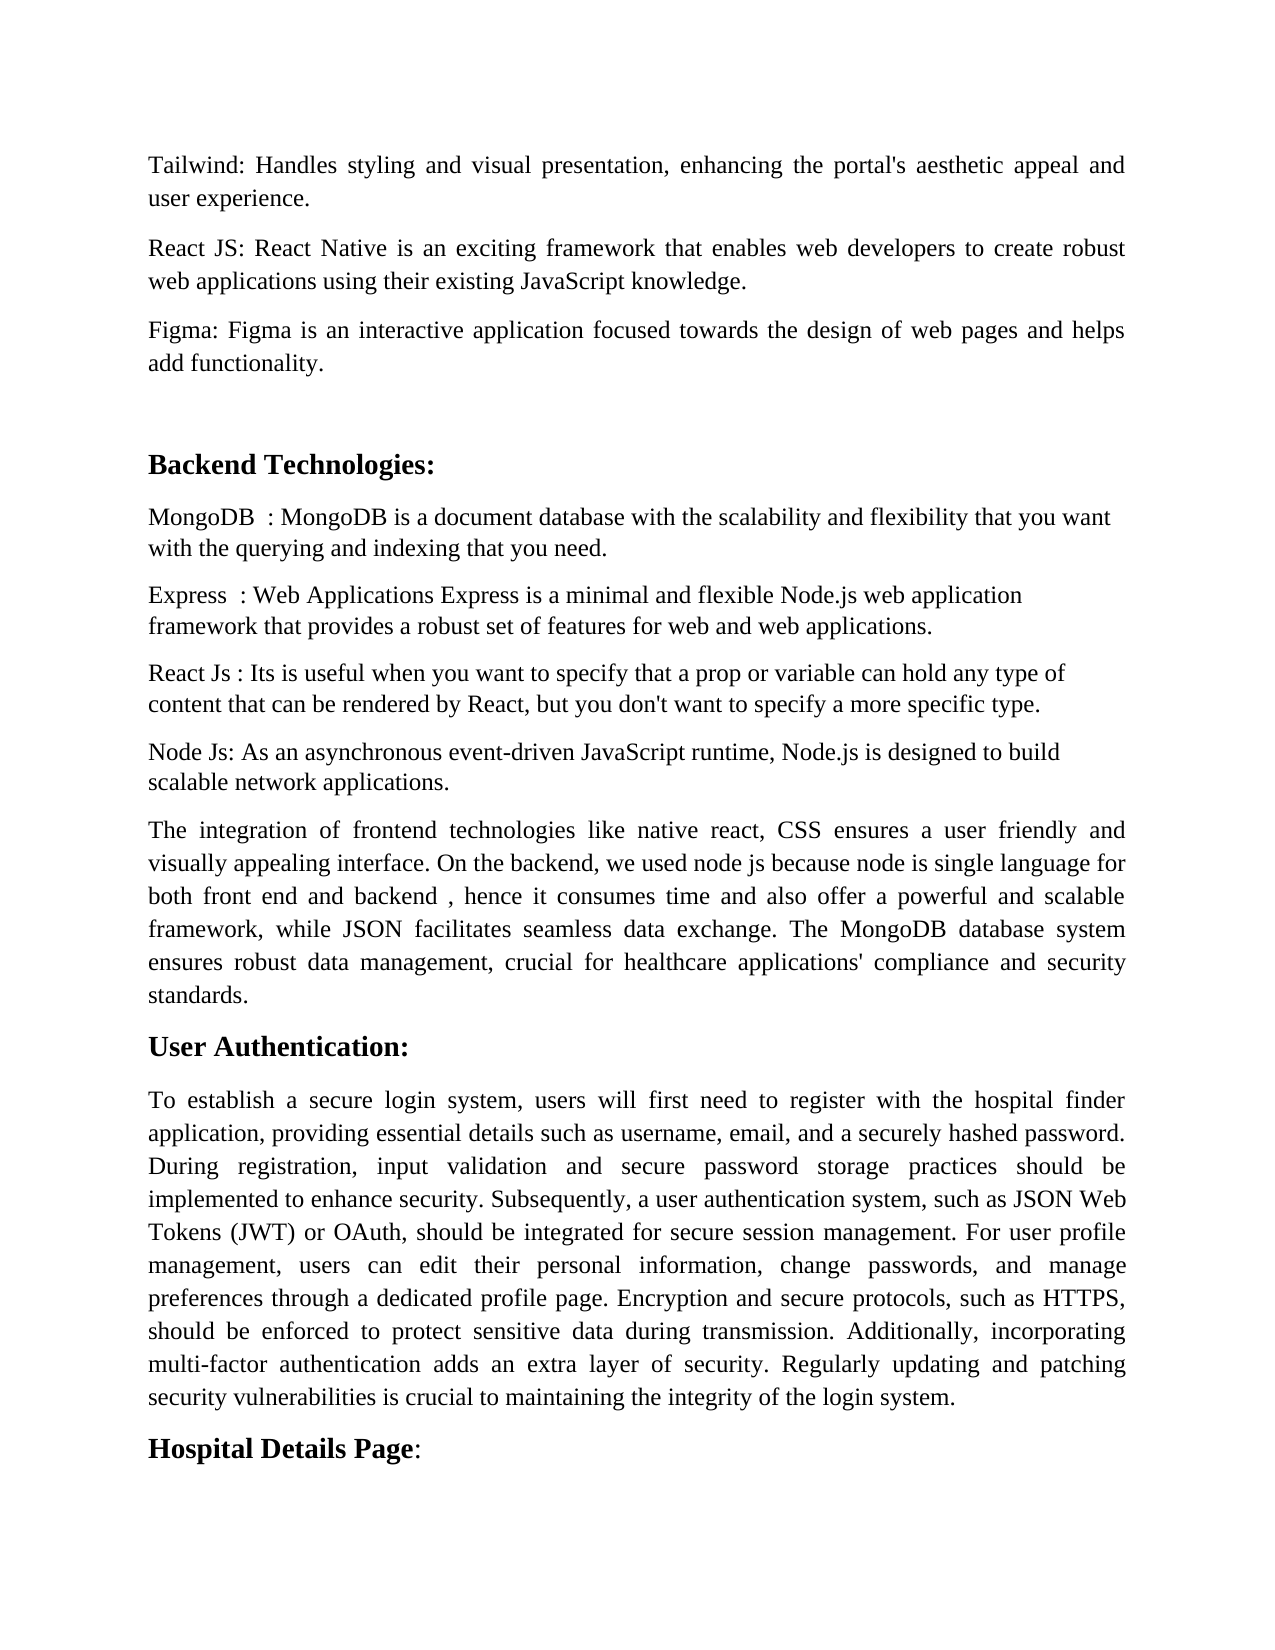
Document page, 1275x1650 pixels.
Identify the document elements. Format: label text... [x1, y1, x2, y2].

text The integration of frontend technologies like native react, CSS ensures a user friendly and visually appealing interface. On the backend, we used node js because node is single language for both front end and backend , hence it consumes time and also offer a powerful and scalable framework, while JSON facilitates seamless data exchange. The MongoDB database system ensures robust data management, crucial for healthcare applications' compliance and security standards. [148, 815, 1127, 1008]
text Node Js: As an asynchronous event-driven JavaScript runtime, Node.js is designed to build scalable network applications. [148, 737, 1127, 796]
text Hospital Details Page: [148, 1432, 1127, 1465]
text Backend Technologies: [148, 447, 1127, 481]
text Figma: Figma is an interactive application focused towards the design of web pages and helps add functionality. [148, 315, 1127, 377]
text React JS: React Native is an exciting framework that enables web developers to create robust web applications using their existing JavaScript knowledge. [148, 233, 1127, 294]
text MongoDB : MongoDB is a document database with the scalability and flexibility that you want with the querying and indexing that you need. [148, 502, 1127, 562]
text Express : Web Applications Express is a minimal and flexible Node.js web application framework that provides a robust set of features for web and web applications. [148, 580, 1127, 640]
text React Js : Its is useful when you want to specify that a prop or variable can hold any type of content that can be rendered by React, but you don't want to specify a more specific type. [148, 658, 1127, 718]
text Tailwind: Handles styling and visual presentation, enhancing the portal's aesthetic appeal and user experience. [148, 150, 1127, 212]
text User Authentication: [148, 1029, 1127, 1063]
text To establish a secure login system, users will first need to register with the hospital finder application, providing essential details such as username, email, and a securely hashed password. During registration, input validation and secure password storage practices should be implemented to enhance security. Subsequently, a user authentication system, such as JSON Web Tokens (JWT) or OAuth, should be integrated for secure session management. For user profile management, users can edit their personal information, change passwords, and manage preferences through a dedicated profile page. Encryption and secure protocols, such as HTTPS, should be enforced to protect sensitive data during transmission. Additionally, incorporating multi-factor authentication adds an extra layer of security. Regularly updating and patching security vulnerabilities is crucial to maintaining the integrity of the login system. [148, 1085, 1127, 1411]
